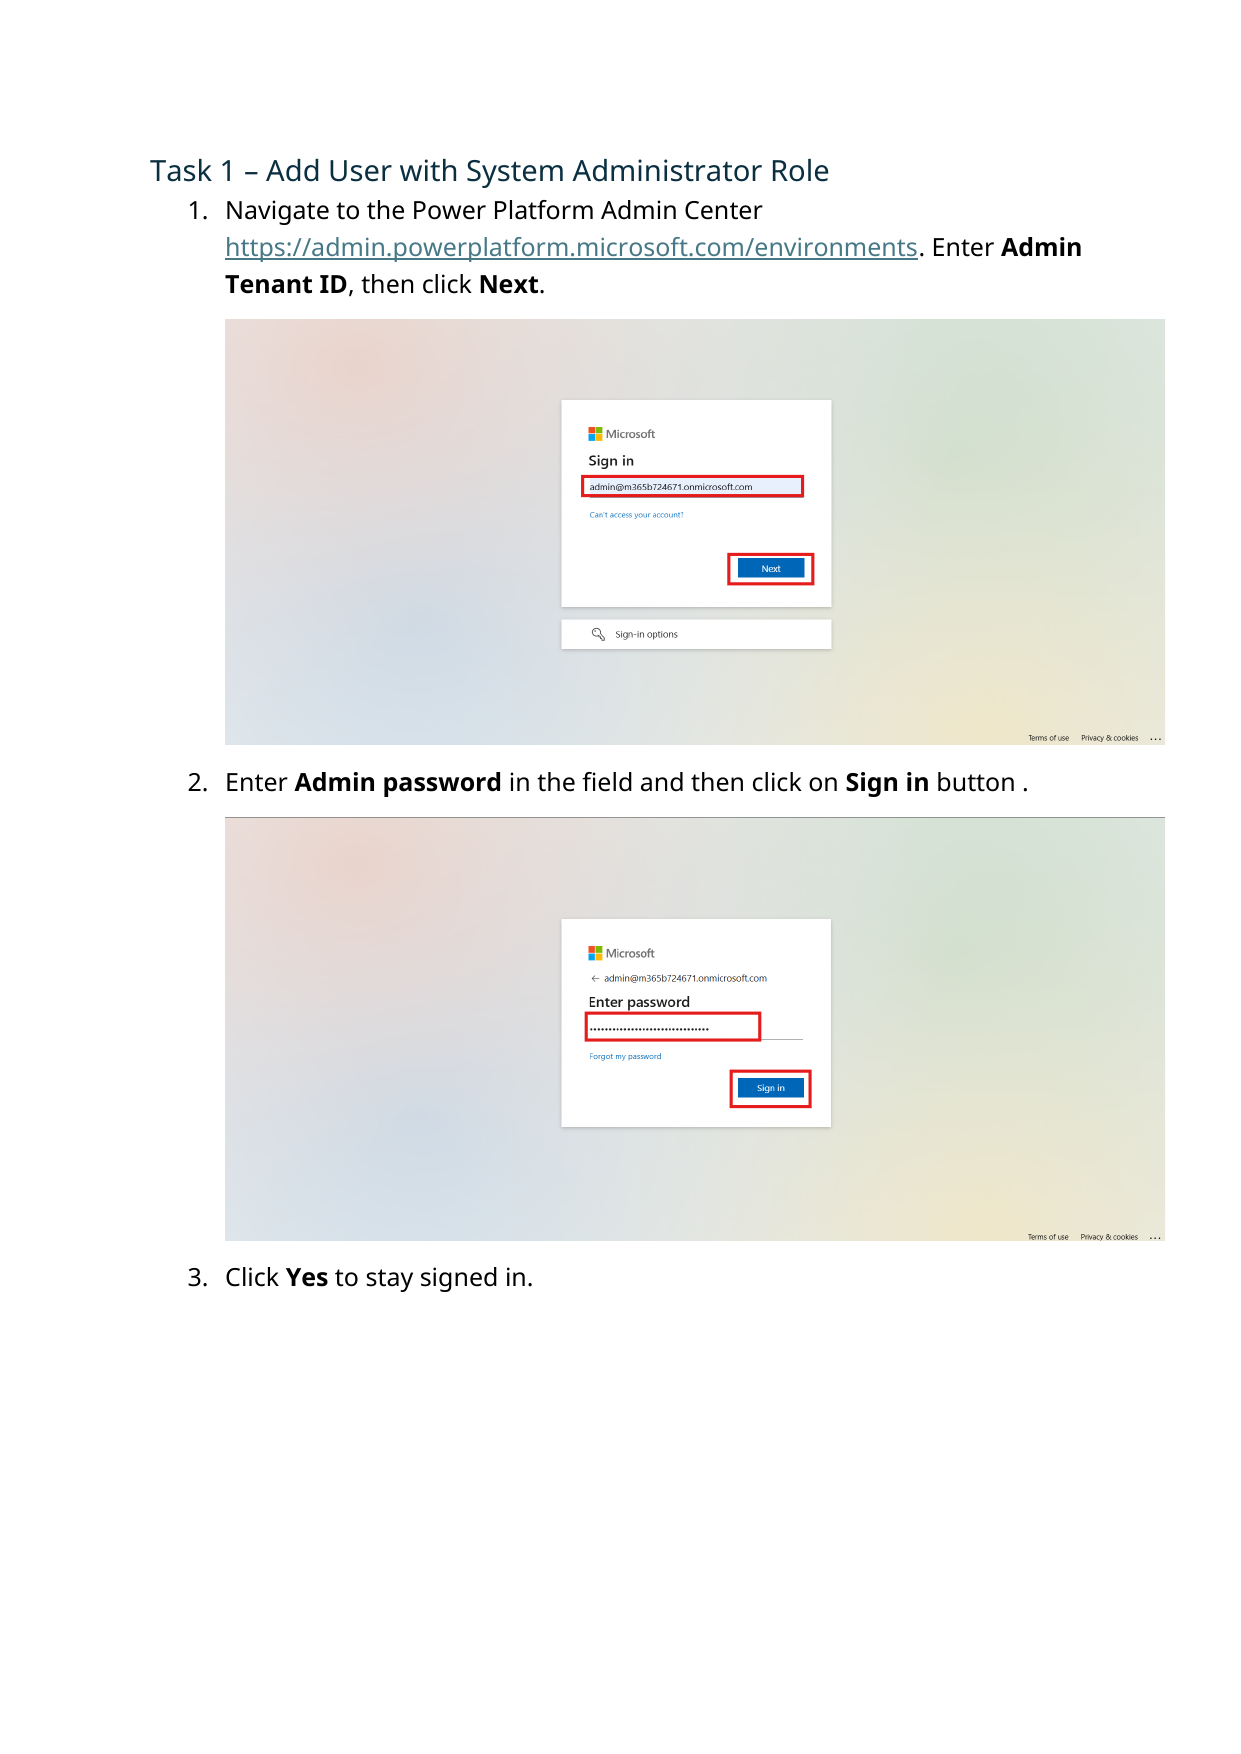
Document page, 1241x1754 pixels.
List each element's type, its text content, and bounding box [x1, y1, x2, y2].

list Navigate to the Power Platform Admin Center https://admin.powerplatform.microsoft.com/environments. Enter Admin Tenant ID, then click Next. [187, 193, 1090, 300]
list Click Yes to stay signed in. [187, 1260, 1090, 1294]
picture [225, 319, 1166, 745]
subtitle Task 1 – Add User with System Administrator Role [150, 150, 1090, 190]
list Enter Admin password in the field and then click on Sign in button . [187, 764, 1090, 798]
picture [225, 817, 1166, 1241]
